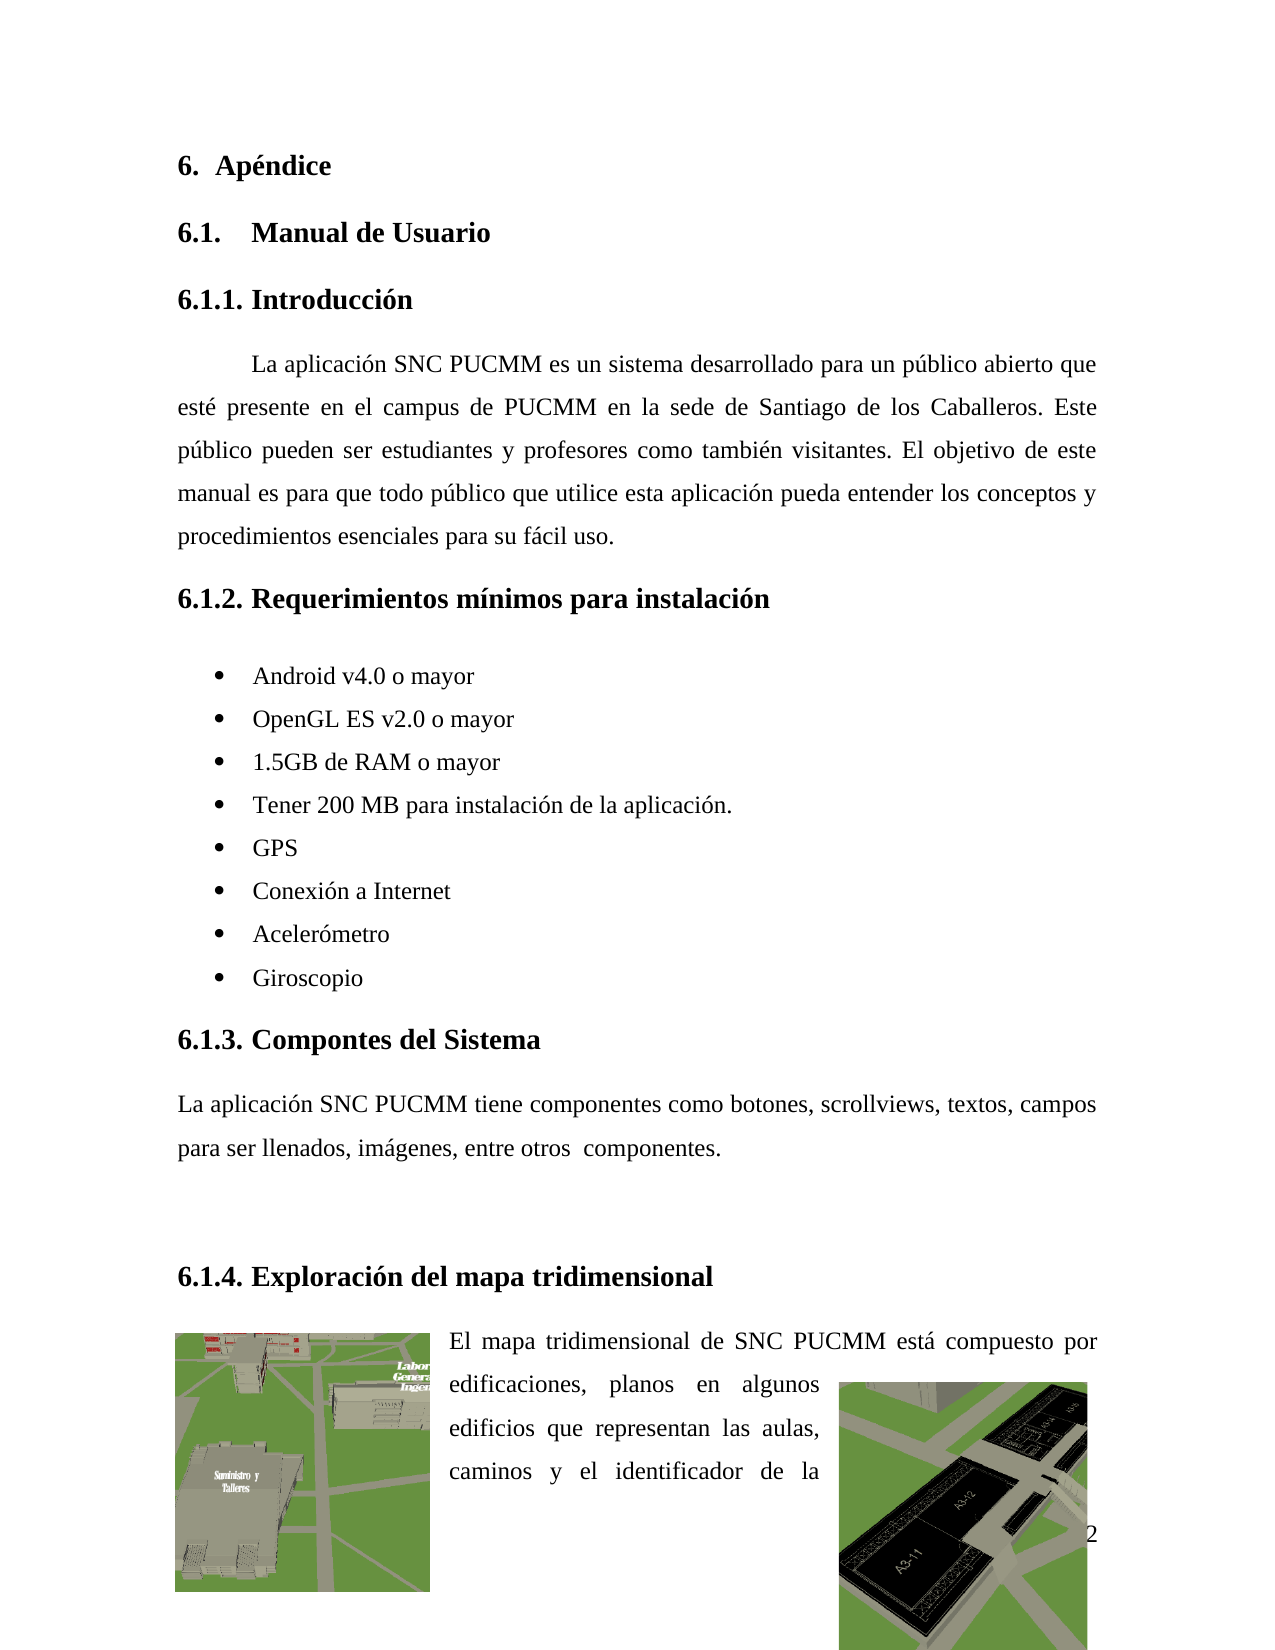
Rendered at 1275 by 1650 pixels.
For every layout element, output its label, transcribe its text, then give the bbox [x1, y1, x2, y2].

list GPS [215, 833, 1098, 862]
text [177, 1326, 1098, 1484]
subtitle Manual de Usuario [177, 215, 1098, 248]
list Tener 200 MB para instalación de la aplicación. [215, 790, 1098, 819]
text La aplicación SNC PUCMM tiene componentes como botones, scrollviews, textos, campos para ser llenados, imágenes, entre otros componentes. [177, 1089, 1098, 1161]
subtitle Requerimientos mínimos para instalación [177, 581, 1098, 615]
list Android v4.0 o mayor [215, 661, 1098, 689]
subtitle Introducción [177, 282, 1098, 315]
picture [173, 1333, 430, 1593]
list 1.5GB de RAM o mayor [215, 747, 1098, 776]
list Acelerómetro [215, 919, 1098, 948]
list OpenGL ES v2.0 o mayor [215, 704, 1098, 733]
subtitle Exploración del mapa tridimensional [177, 1259, 1098, 1293]
subtitle Compontes del Sistema [177, 1022, 1098, 1056]
text La aplicación SNC PUCMM es un sistema desarrollado para un público abierto que esté presente en el campus de PUCMM en la sede de Santiago de los Caballeros. Este público pueden ser estudiantes y profesores como también visitantes. El objetivo de este manual es para que todo público que utilice esta aplicación pueda entender los conceptos y procedimientos esenciales para su fácil uso. [177, 349, 1098, 550]
list Giroscopio [215, 963, 1098, 991]
subtitle Apéndice [177, 148, 1098, 181]
list Conexión a Internet [215, 876, 1098, 905]
picture [837, 1382, 1087, 1650]
